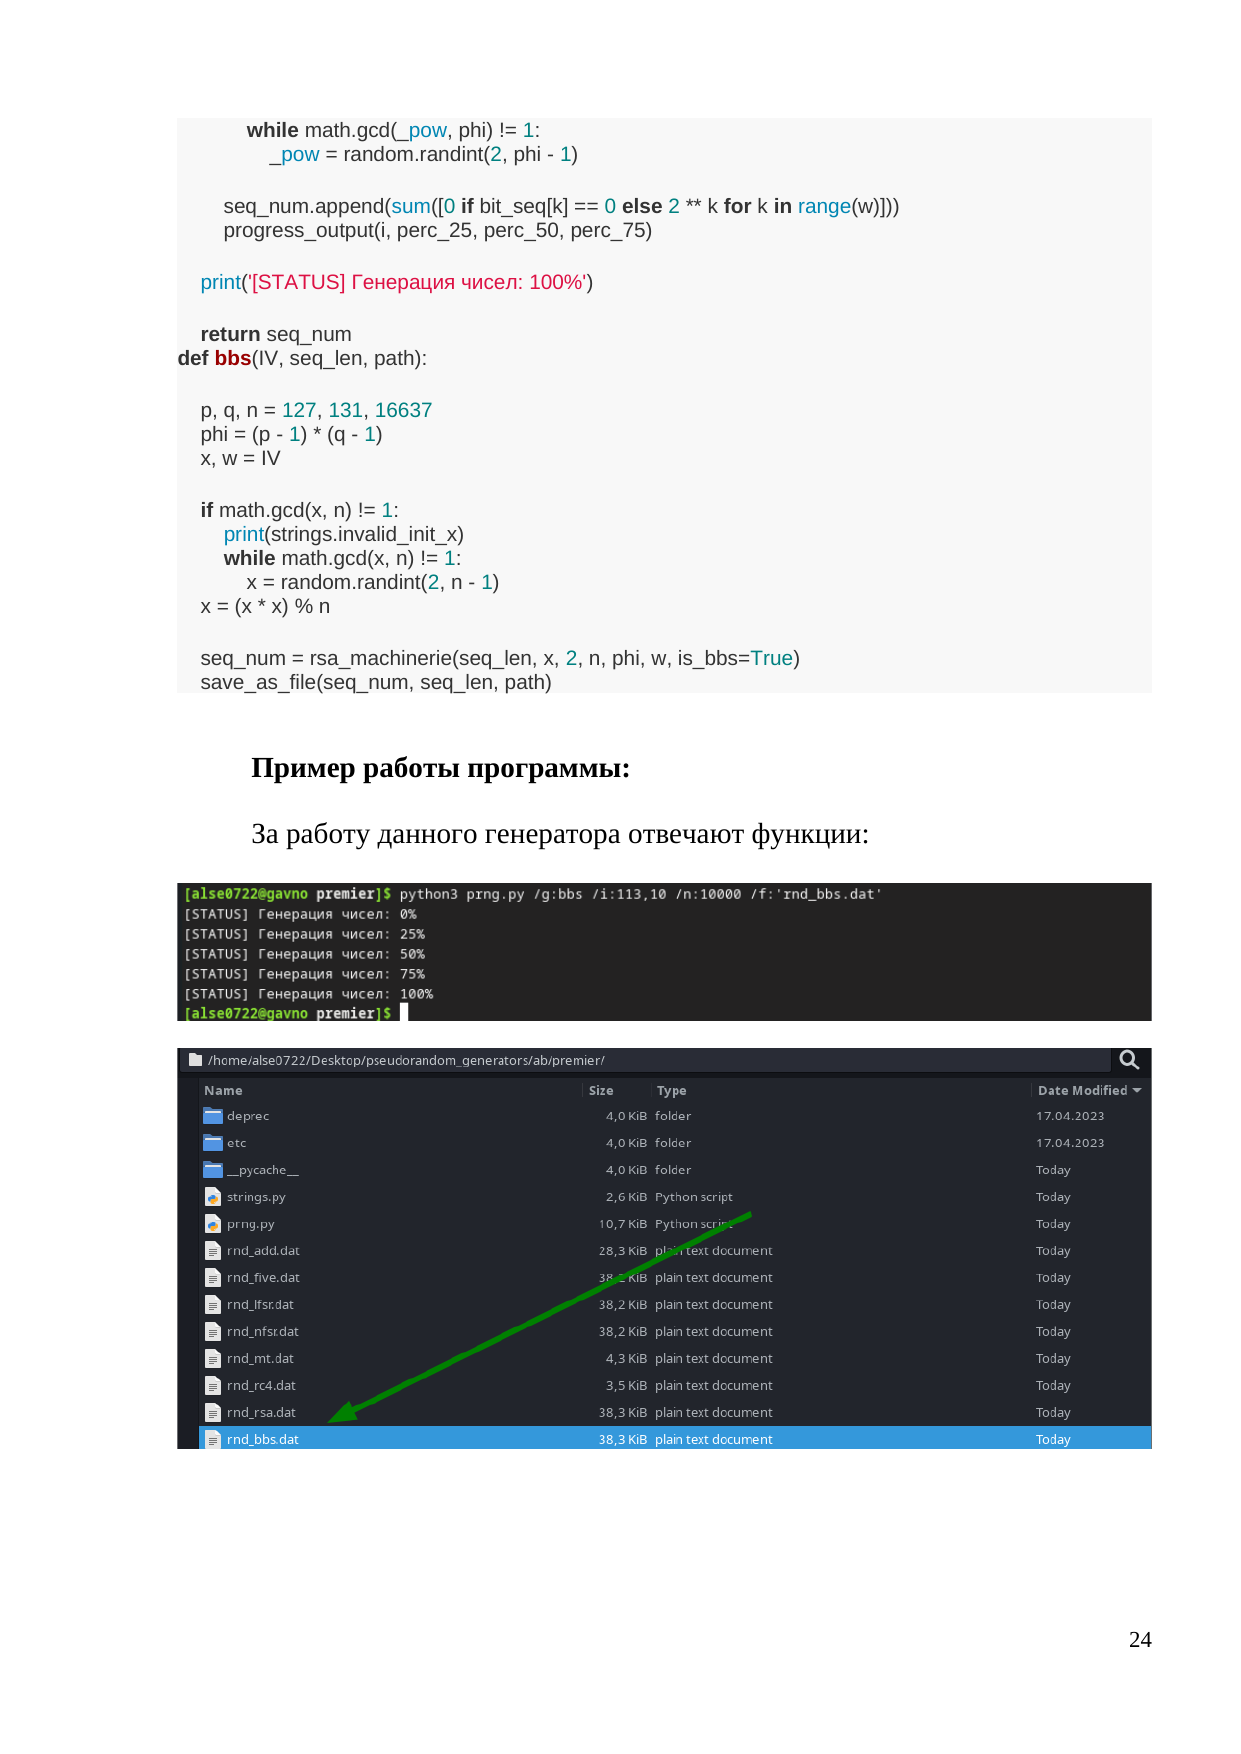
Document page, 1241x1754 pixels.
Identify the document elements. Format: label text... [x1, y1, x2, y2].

text x = (x * x) % n [177, 594, 1152, 618]
text seq_num = rsa_machinerie(seq_len, x, 2, n, phi, w, is_bbs=True) [177, 646, 1152, 669]
text save_as_file(seq_num, seq_len, path) [177, 669, 1152, 693]
text if math.gcd(x, n) != 1: [177, 498, 1152, 522]
text while math.gcd(_pow, phi) != 1: [177, 118, 1152, 142]
text Пример работы программы: [177, 750, 1152, 783]
picture [177, 883, 1152, 1021]
text print(strings.invalid_init_x) [177, 522, 1152, 546]
text return seq_num [177, 322, 1152, 346]
picture [177, 1048, 1152, 1449]
text phi = (p - 1) * (q - 1) [177, 422, 1152, 446]
text print('[STATUS] Генерация чисел: 100%') [177, 270, 1152, 294]
text За работу данного генератора отвечают функции: [177, 817, 1152, 850]
text p, q, n = 127, 131, 16637 [177, 398, 1152, 422]
text progress_output(i, perc_25, perc_50, perc_75) [177, 218, 1152, 242]
text _pow = random.randint(2, phi - 1) [177, 142, 1152, 166]
text x = random.randint(2, n - 1) [177, 570, 1152, 594]
text def bbs(IV, seq_len, path): [177, 346, 1152, 370]
text while math.gcd(x, n) != 1: [177, 546, 1152, 570]
text x, w = IV [177, 446, 1152, 470]
text seq_num.append(sum([0 if bit_seq[k] == 0 else 2 ** k for k in range(w)])) [177, 194, 1152, 218]
